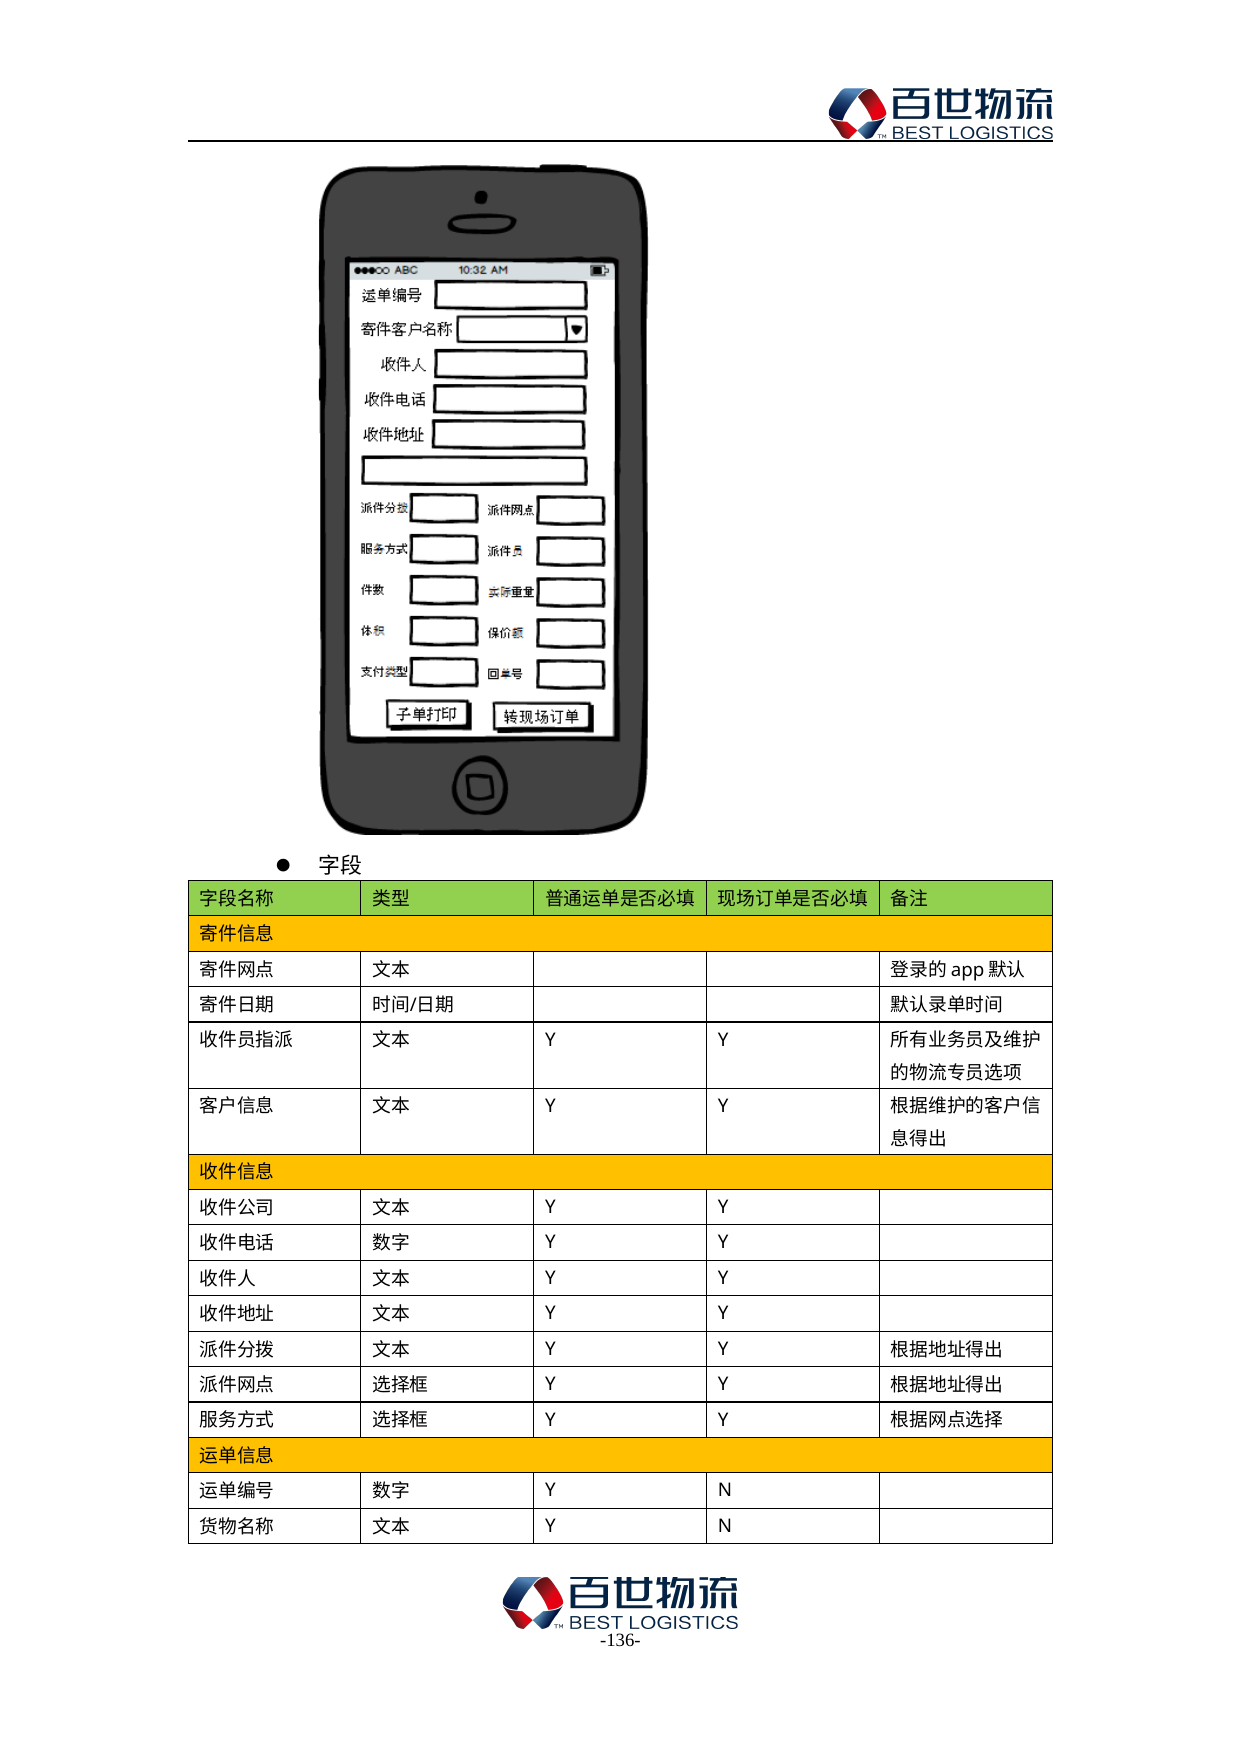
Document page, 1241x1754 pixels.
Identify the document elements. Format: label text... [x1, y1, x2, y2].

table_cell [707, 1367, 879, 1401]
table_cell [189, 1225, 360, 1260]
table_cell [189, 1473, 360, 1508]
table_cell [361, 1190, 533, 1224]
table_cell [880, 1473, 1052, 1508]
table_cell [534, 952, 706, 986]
picture [828, 88, 1053, 139]
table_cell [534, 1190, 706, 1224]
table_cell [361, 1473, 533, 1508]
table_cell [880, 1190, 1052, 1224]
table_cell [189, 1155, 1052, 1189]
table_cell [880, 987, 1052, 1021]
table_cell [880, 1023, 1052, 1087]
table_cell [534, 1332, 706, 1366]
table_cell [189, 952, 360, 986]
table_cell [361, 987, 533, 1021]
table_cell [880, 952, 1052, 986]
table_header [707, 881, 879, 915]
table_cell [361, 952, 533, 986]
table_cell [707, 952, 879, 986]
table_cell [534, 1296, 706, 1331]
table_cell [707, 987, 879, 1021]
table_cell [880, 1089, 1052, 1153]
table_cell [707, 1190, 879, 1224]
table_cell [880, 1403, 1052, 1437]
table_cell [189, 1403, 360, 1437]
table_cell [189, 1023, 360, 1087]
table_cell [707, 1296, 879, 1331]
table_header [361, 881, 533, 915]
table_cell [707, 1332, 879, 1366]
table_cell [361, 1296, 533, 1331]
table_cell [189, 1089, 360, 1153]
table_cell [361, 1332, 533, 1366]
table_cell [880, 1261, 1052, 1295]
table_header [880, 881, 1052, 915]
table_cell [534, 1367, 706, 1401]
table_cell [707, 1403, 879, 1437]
list 字段 [275, 847, 1053, 880]
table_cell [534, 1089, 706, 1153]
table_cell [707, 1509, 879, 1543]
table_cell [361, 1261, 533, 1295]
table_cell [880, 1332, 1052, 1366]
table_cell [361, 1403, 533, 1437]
picture [318, 164, 649, 835]
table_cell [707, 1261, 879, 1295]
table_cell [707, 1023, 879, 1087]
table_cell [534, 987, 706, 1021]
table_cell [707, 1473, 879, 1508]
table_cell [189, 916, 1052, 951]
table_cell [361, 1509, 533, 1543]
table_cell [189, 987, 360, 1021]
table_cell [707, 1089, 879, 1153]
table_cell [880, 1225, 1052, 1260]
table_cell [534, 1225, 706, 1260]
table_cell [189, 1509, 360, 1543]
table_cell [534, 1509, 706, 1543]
picture [502, 1577, 738, 1629]
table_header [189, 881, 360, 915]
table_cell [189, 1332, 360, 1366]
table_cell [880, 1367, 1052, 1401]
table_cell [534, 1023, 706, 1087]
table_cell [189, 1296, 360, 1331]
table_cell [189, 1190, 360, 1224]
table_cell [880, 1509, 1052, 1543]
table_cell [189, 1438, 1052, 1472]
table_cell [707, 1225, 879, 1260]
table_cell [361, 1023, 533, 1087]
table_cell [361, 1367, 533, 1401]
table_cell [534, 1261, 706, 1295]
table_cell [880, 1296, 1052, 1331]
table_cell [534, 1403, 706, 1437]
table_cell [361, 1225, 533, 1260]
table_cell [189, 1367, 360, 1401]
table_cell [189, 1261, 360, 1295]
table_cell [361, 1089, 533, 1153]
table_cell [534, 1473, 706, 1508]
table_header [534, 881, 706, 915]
